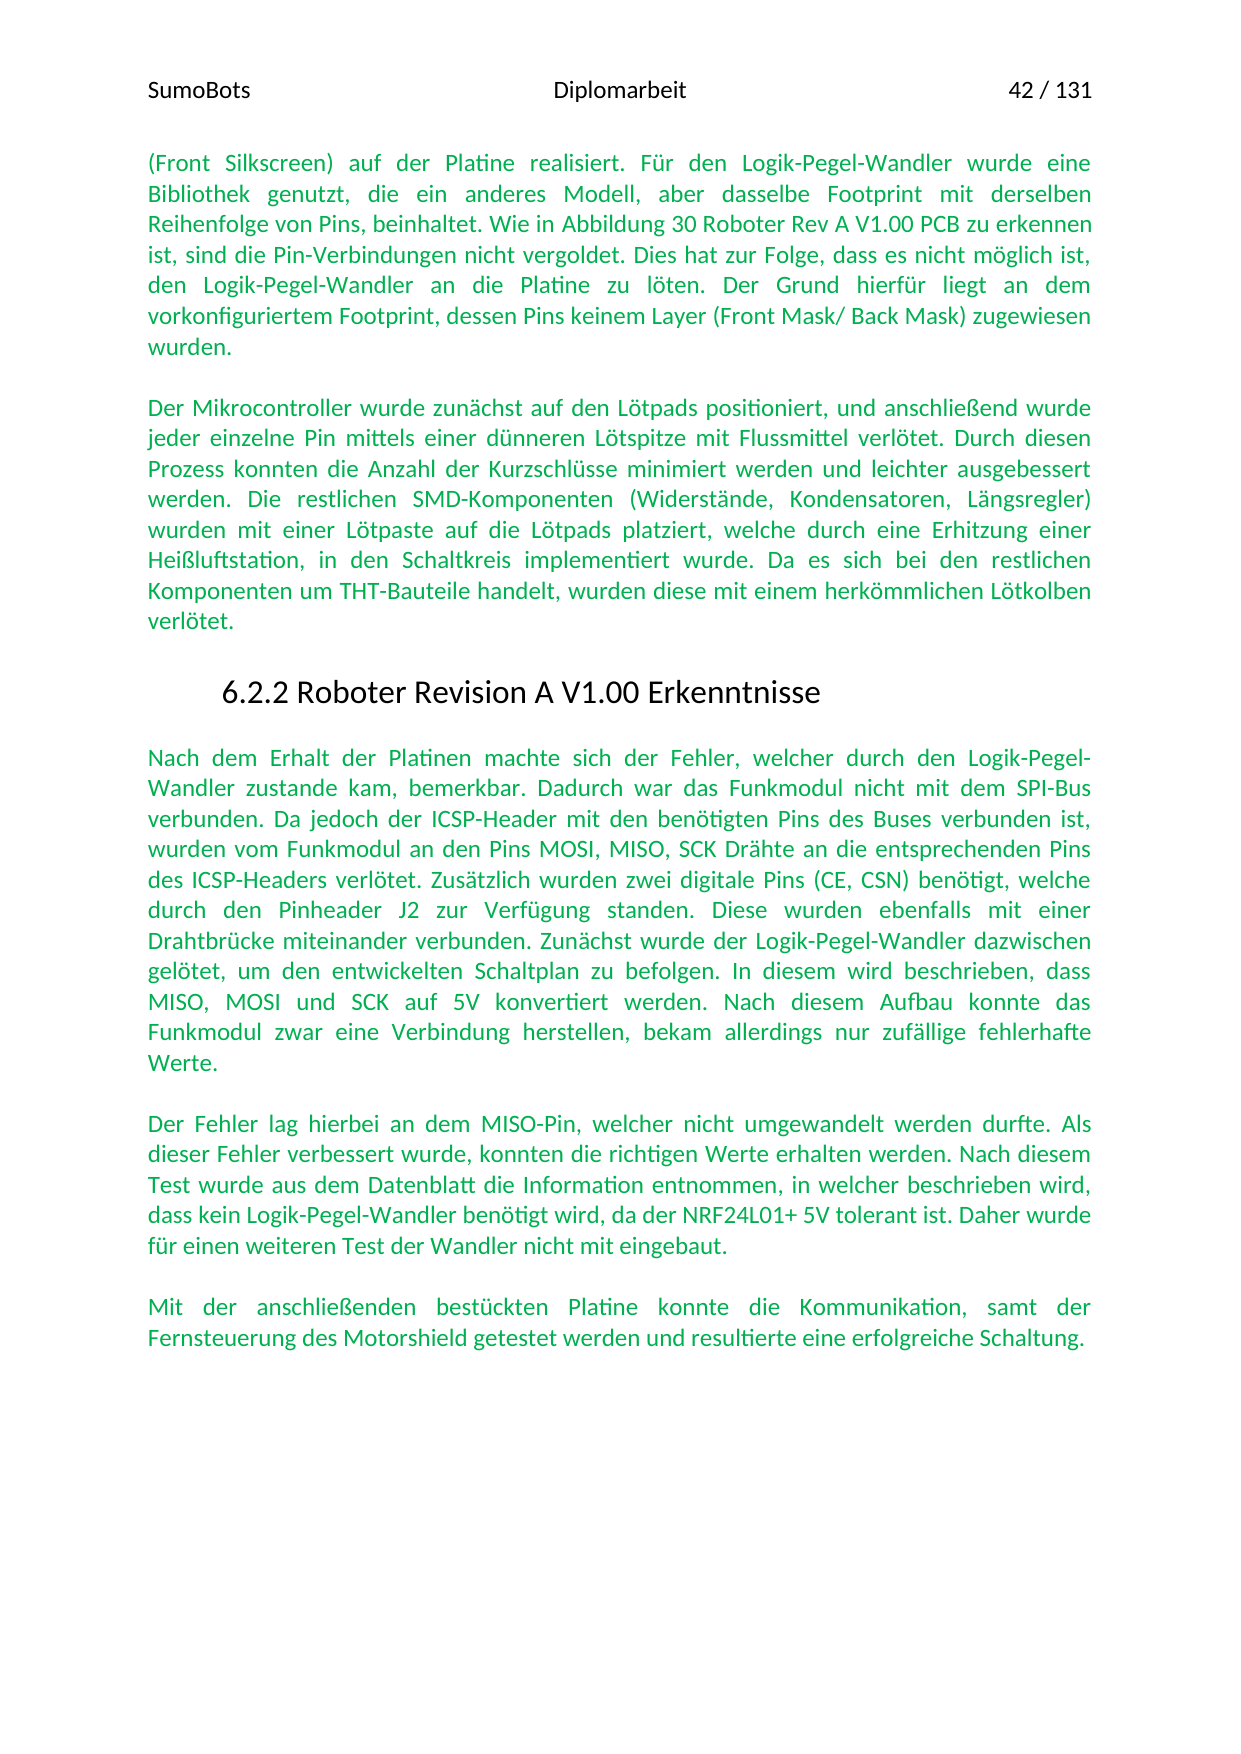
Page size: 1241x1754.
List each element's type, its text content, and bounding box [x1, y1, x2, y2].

text Nach dem Erhalt der Platinen machte sich der Fehler, welcher durch den Logik-Pegel-Wandler zustande kam, bemerkbar. Dadurch war das Funkmodul nicht mit dem SPI-Bus verbunden. Da jedoch der ICSP-Header mit den benötigten Pins des Buses verbunden ist, wurden vom Funkmodul an den Pins MOSI, MISO, SCK Drähte an die entsprechenden Pins des ICSP-Headers verlötet. Zusätzlich wurden zwei digitale Pins (CE, CSN) benötigt, welche durch den Pinheader J2 zur Verfügung standen. Diese wurden ebenfalls mit einer Drahtbrücke miteinander verbunden. Zunächst wurde der Logik-Pegel-Wandler dazwischen gelötet, um den entwickelten Schaltplan zu befolgen. In diesem wird beschrieben, dass MISO, MOSI und SCK auf 5V konvertiert werden. Nach diesem Aufbau konnte das Funkmodul zwar eine Verbindung herstellen, bekam allerdings nur zufällige fehlerhafte Werte. [148, 742, 1093, 1078]
text Der Fehler lag hierbei an dem MISO-Pin, welcher nicht umgewandelt werden durfte. Als dieser Fehler verbessert wurde, konnten die richtigen Werte erhalten werden. Nach diesem Test wurde aus dem Datenblatt die Information entnommen, in welcher beschrieben wird, dass kein Logik-Pegel-Wandler benötigt wird, da der NRF24L01+ 5V tolerant ist. Daher wurde für einen weiteren Test der Wandler nicht mit eingebaut. [148, 1108, 1093, 1261]
text Der Mikrocontroller wurde zunächst auf den Lötpads positioniert, und anschließend wurde jeder einzelne Pin mittels einer dünneren Lötspitze mit Flussmittel verlötet. Durch diesen Prozess konnten die Anzahl der Kurzschlüsse minimiert werden und leichter ausgebessert werden. Die restlichen SMD-Komponenten (Widerstände, Kondensatoren, Längsregler) wurden mit einer Lötpaste auf die Lötpads platziert, welche durch eine Erhitzung einer Heißluftstation, in den Schaltkreis implementiert wurde. Da es sich bei den restlichen Komponenten um THT-Bauteile handelt, wurden diese mit einem herkömmlichen Lötkolben verlötet. [148, 392, 1093, 636]
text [148, 148, 1093, 361]
text Mit der anschließenden bestückten Platine konnte die Kommunikation, samt der Fernsteuerung des Motorshield getestet werden und resultierte eine erfolgreiche Schaltung. [148, 1291, 1093, 1352]
subtitle Roboter Revision A V1.00 Erkenntnisse [221, 671, 1093, 711]
